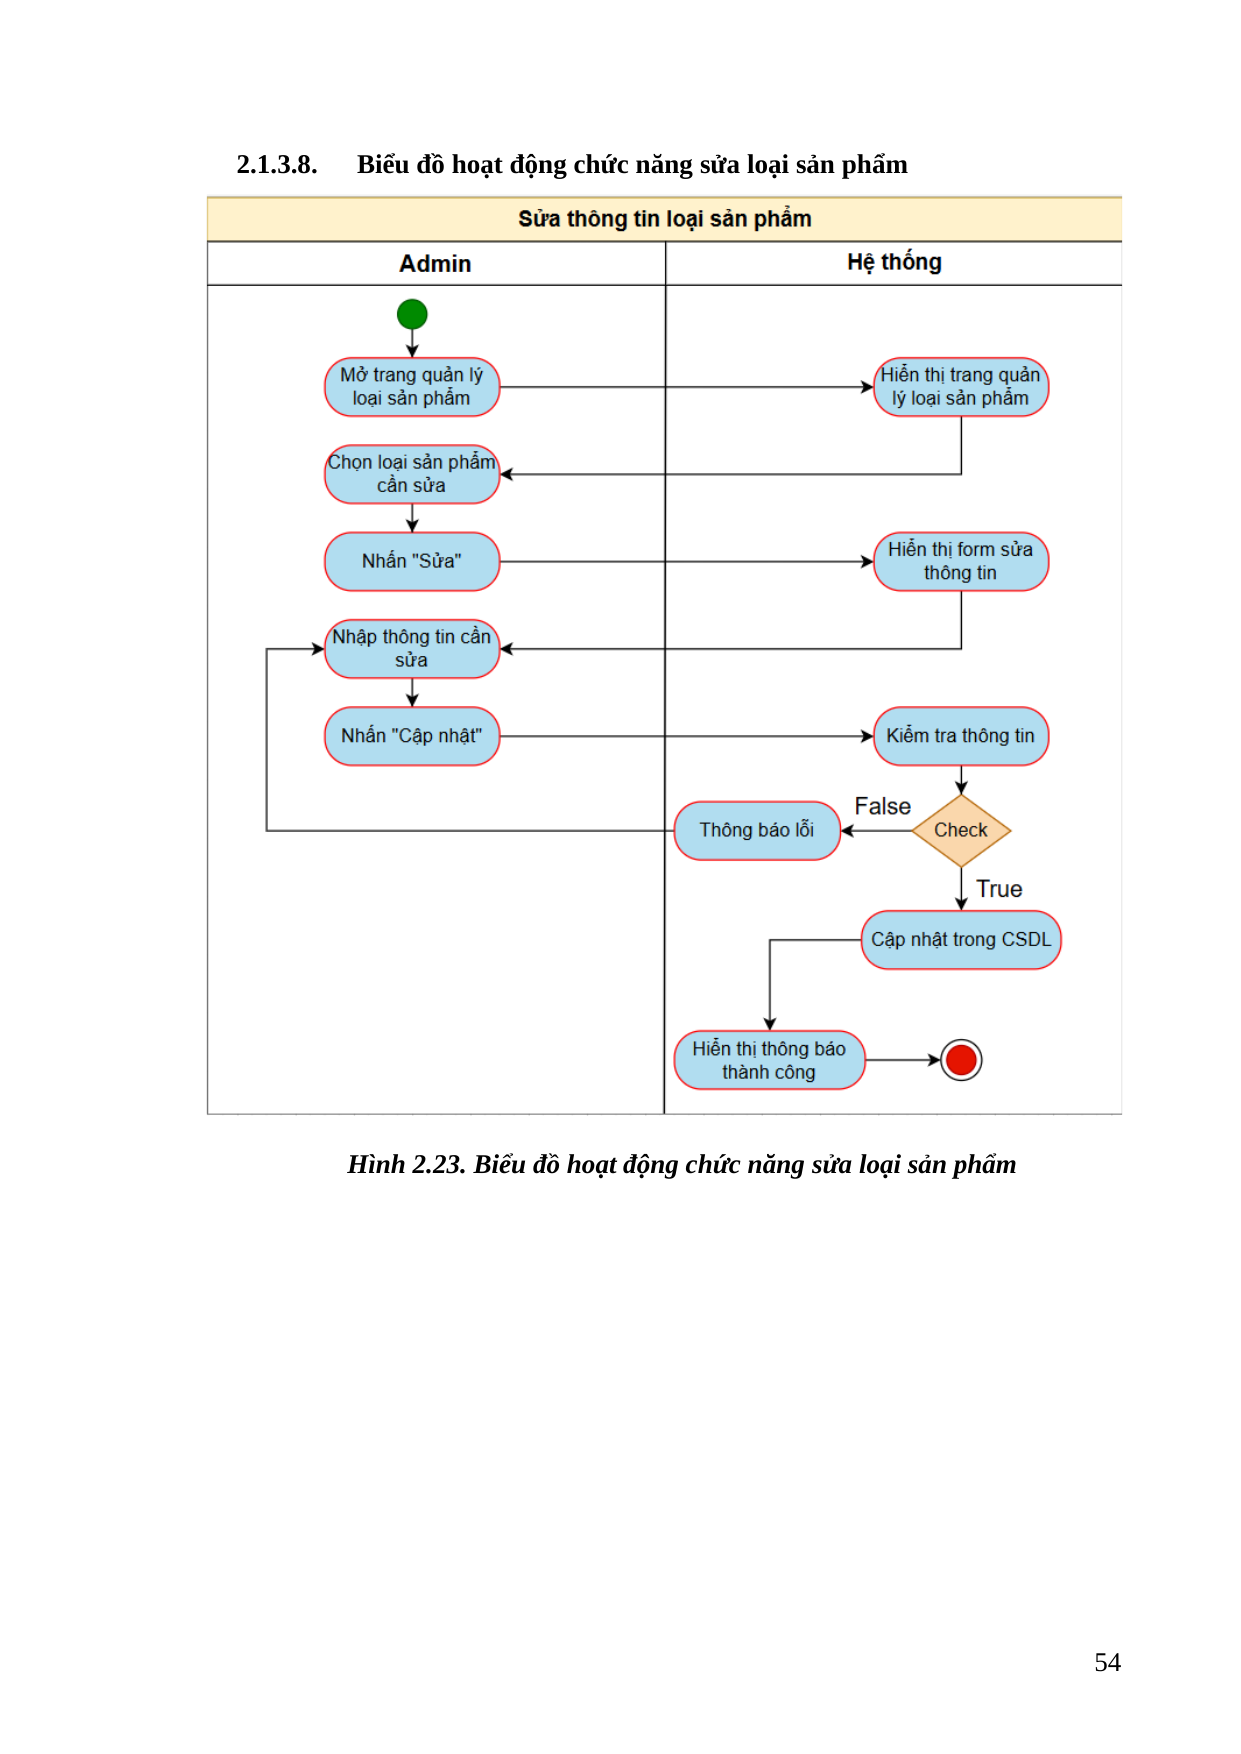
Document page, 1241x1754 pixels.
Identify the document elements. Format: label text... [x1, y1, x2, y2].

picture [206, 194, 1123, 1116]
text Hình 2.23. Biểu đồ hoạt động chức năng sửa loại sản phẩm [244, 1148, 1122, 1179]
subtitle Biểu đồ hoạt động chức năng sửa loại sản phẩm [236, 148, 1122, 179]
